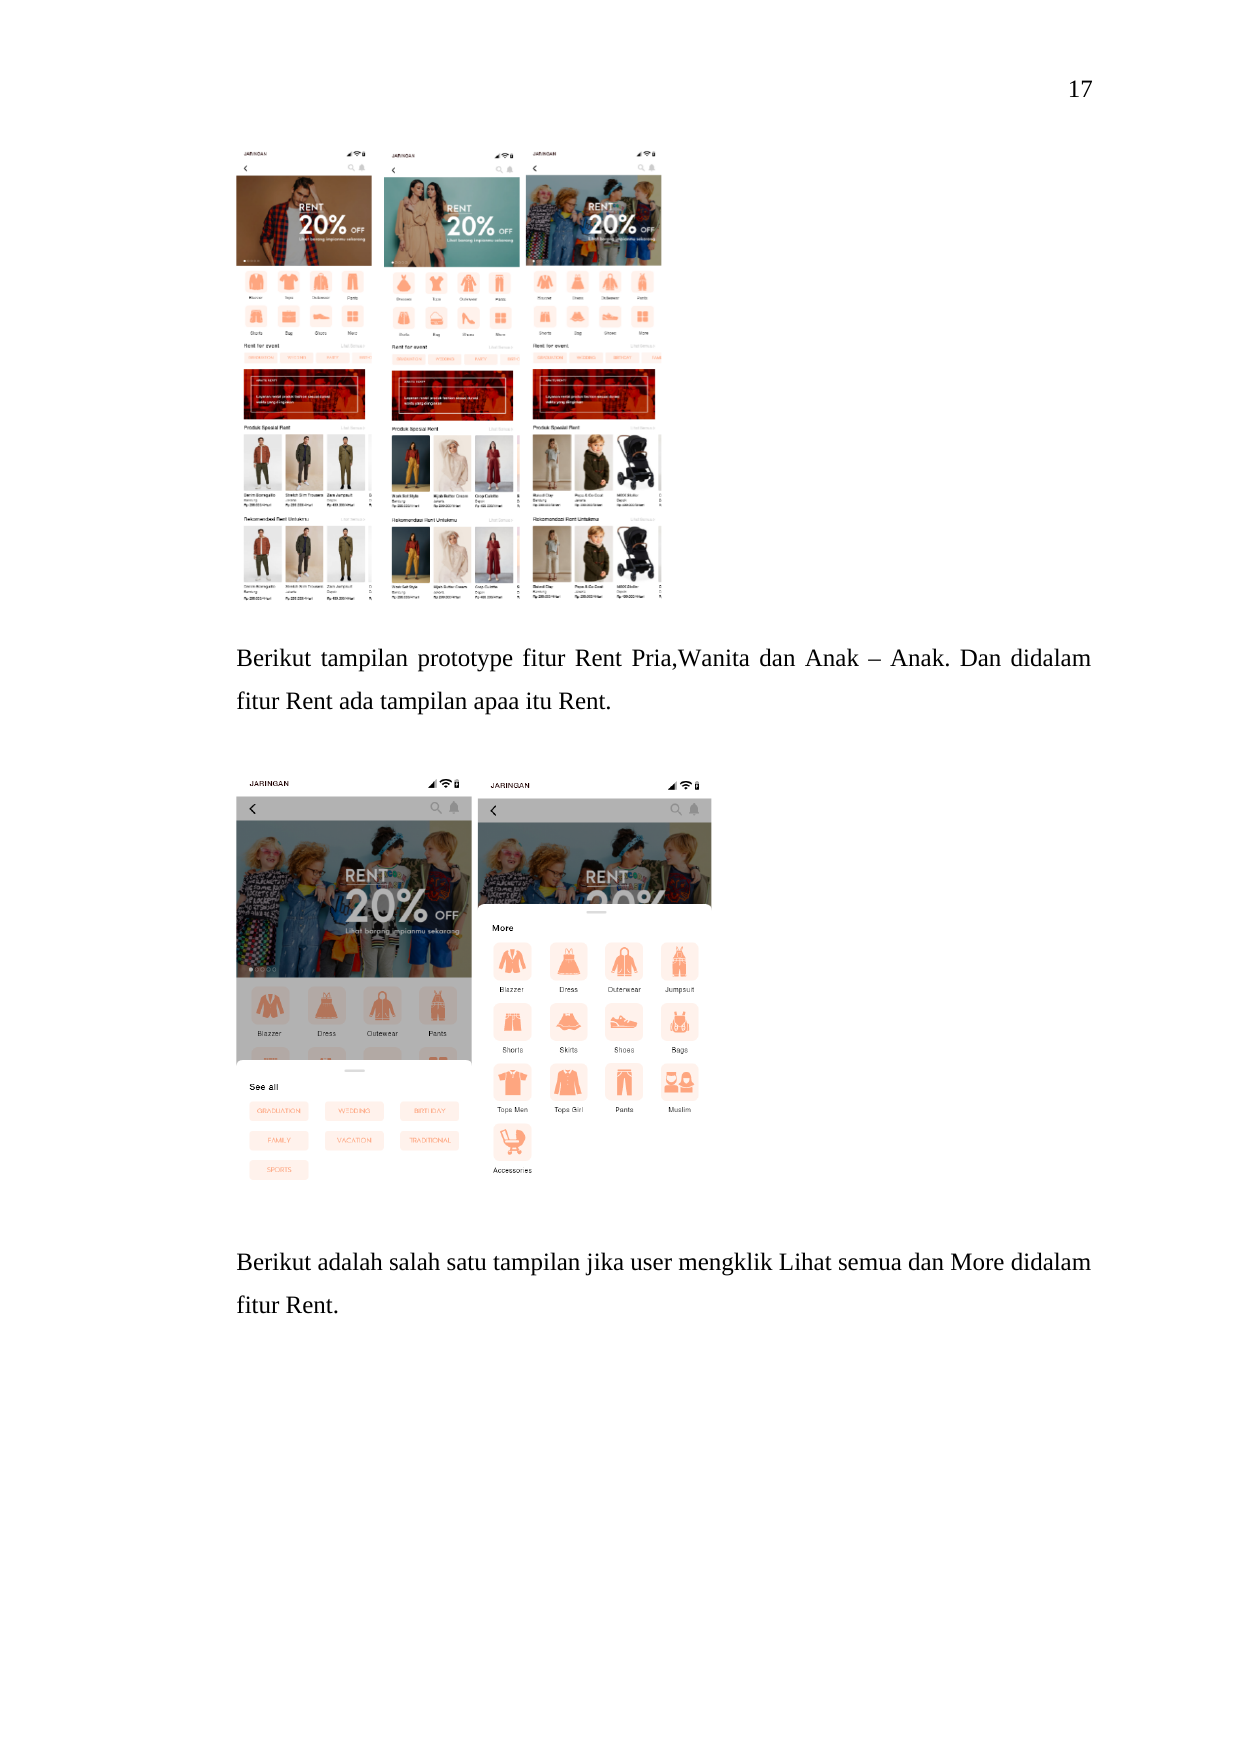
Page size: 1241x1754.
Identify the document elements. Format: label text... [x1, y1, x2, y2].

picture [384, 149, 520, 629]
picture [236, 147, 372, 629]
picture [236, 772, 472, 1190]
text Berikut tampilan prototype fitur Rent Pria,Wanita dan Anak – Anak. Dan didalam fitur Rent ada tampilan apaa itu Rent. [236, 643, 1092, 715]
picture [525, 147, 662, 629]
text Berikut adalah salah satu tampilan jika user mengklik Lihat semua dan More didalam fitur Rent. [236, 1247, 1092, 1319]
picture [477, 774, 712, 1190]
